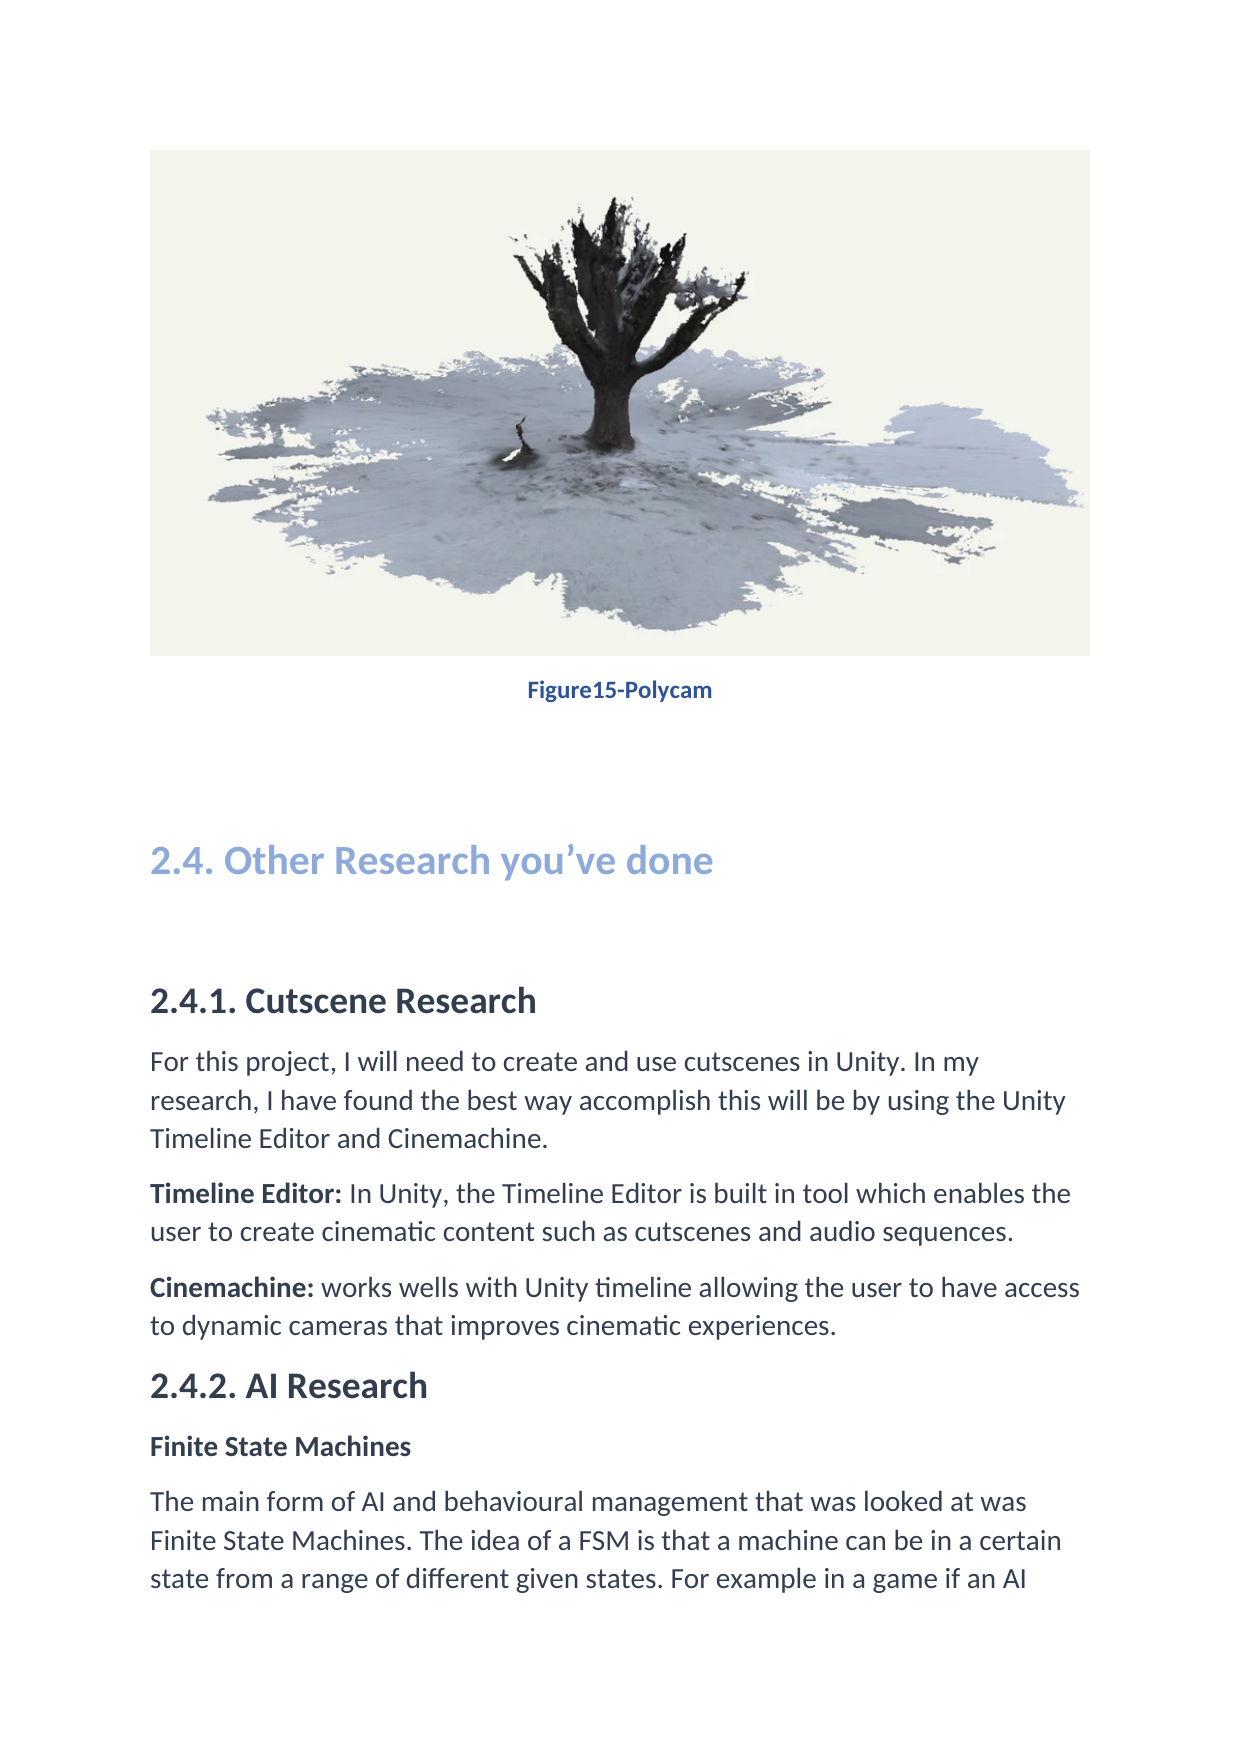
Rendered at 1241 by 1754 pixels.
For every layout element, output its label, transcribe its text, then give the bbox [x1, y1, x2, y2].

text 2.4.2. AI Research [150, 1362, 1090, 1408]
text Cinemachine: works wells with Unity timeline allowing the user to have access to dynamic cameras that improves cinematic experiences. [150, 1269, 1090, 1343]
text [150, 1483, 1090, 1596]
text Timeline Editor: In Unity, the Timeline Editor is built in tool which enables the user to create cinematic content such as cutscenes and audio sequences. [150, 1175, 1090, 1249]
text 2.4.1. Cutscene Research [150, 977, 1090, 1023]
text For this project, I will need to create and use cutscenes in Unity. In my research, I have found the best way accomplish this will be by using the Unity Timeline Editor and Cinemachine. [150, 1043, 1090, 1156]
text Finite State Machines [150, 1428, 1090, 1464]
text 2.4. Other Research you’ve done [150, 834, 1090, 885]
text Figure15-Polycam [150, 674, 1090, 704]
